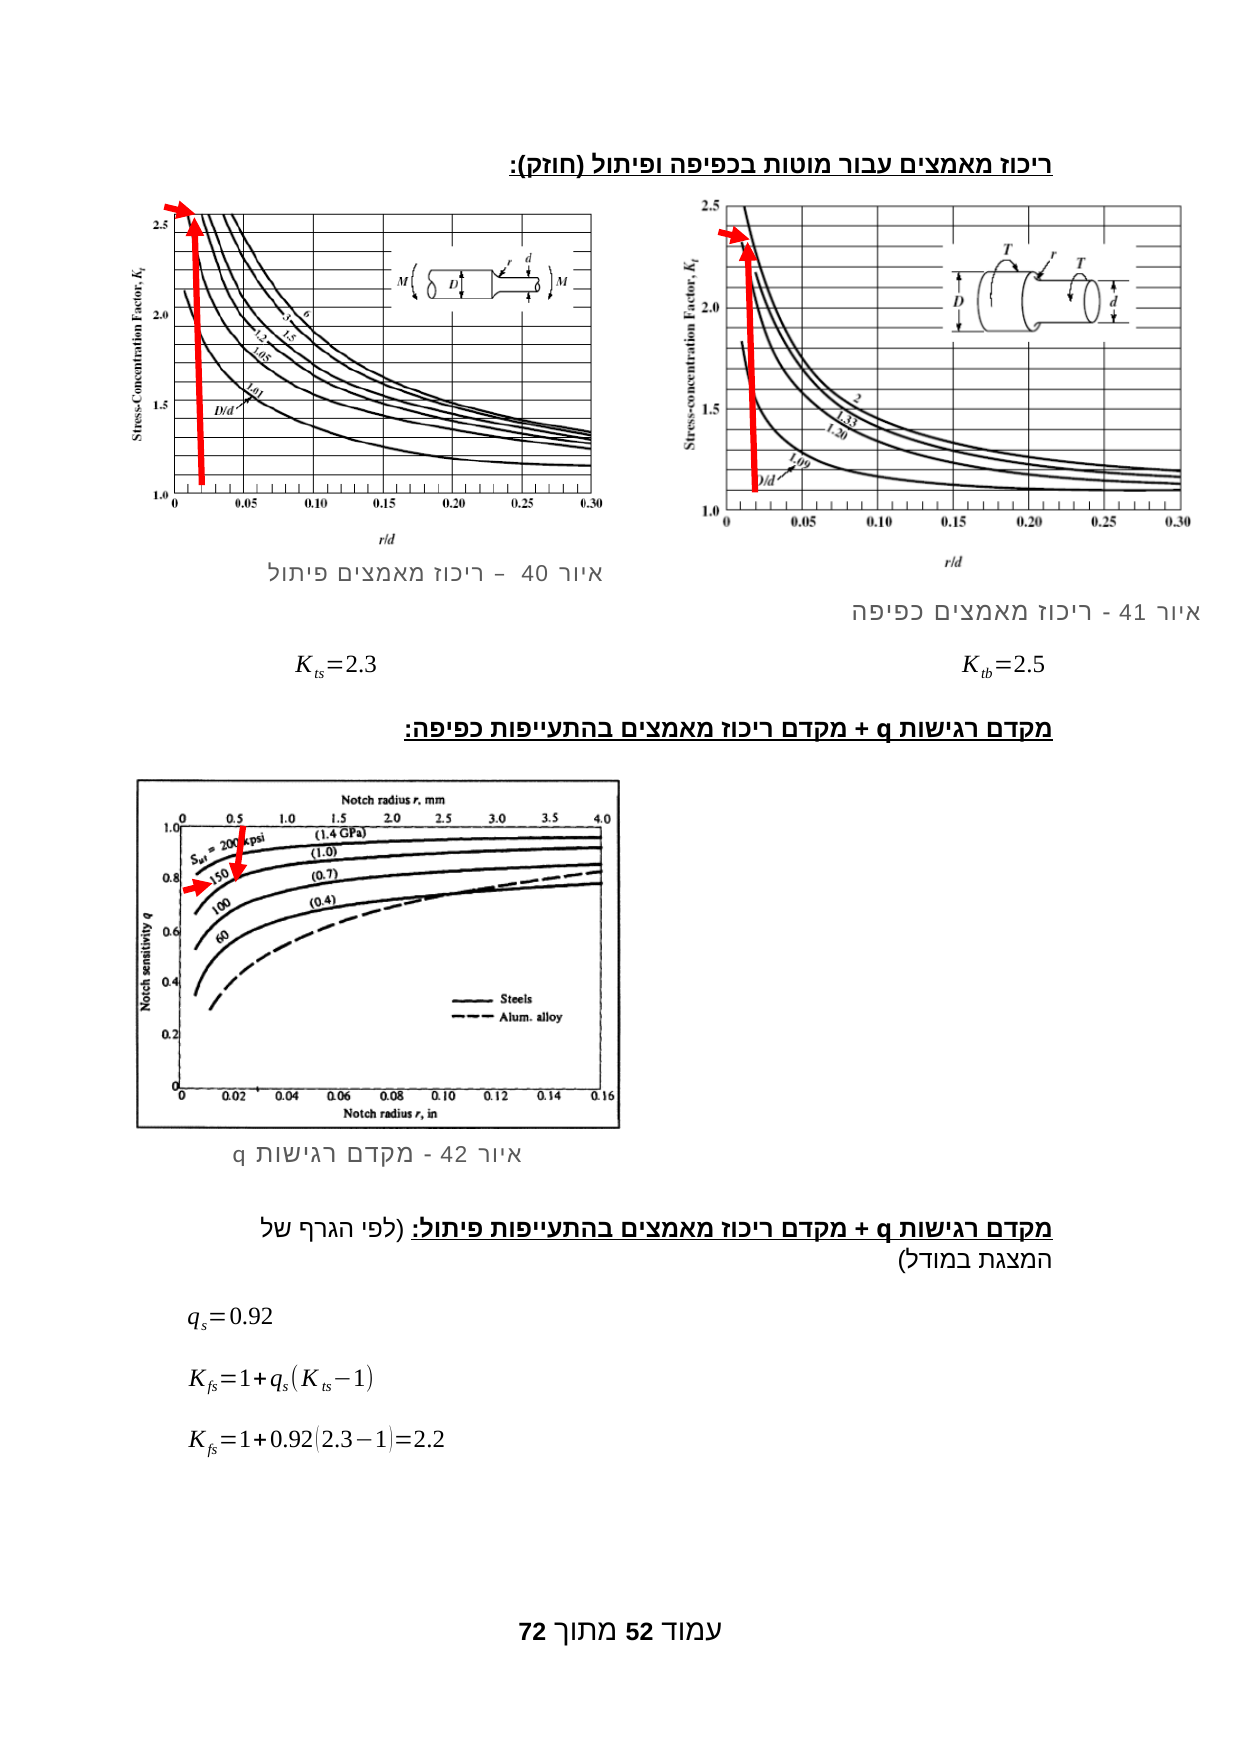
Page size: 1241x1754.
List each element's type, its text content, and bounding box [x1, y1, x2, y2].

text מקדם רגישות q + מקדם ריכוז מאמצים בהתעייפות כפיפה: [187, 711, 1053, 745]
text מקדם רגישות q + מקדם ריכוז מאמצים בהתעייפות פיתול: (לפי הגרף של המצגת במודל) [187, 1211, 1053, 1274]
picture [129, 208, 603, 551]
picture [678, 195, 1193, 570]
text ריכוז מאמצים עבור מוטות בכפיפה ופיתול (חוזק): [187, 150, 1053, 179]
picture [133, 779, 621, 1129]
